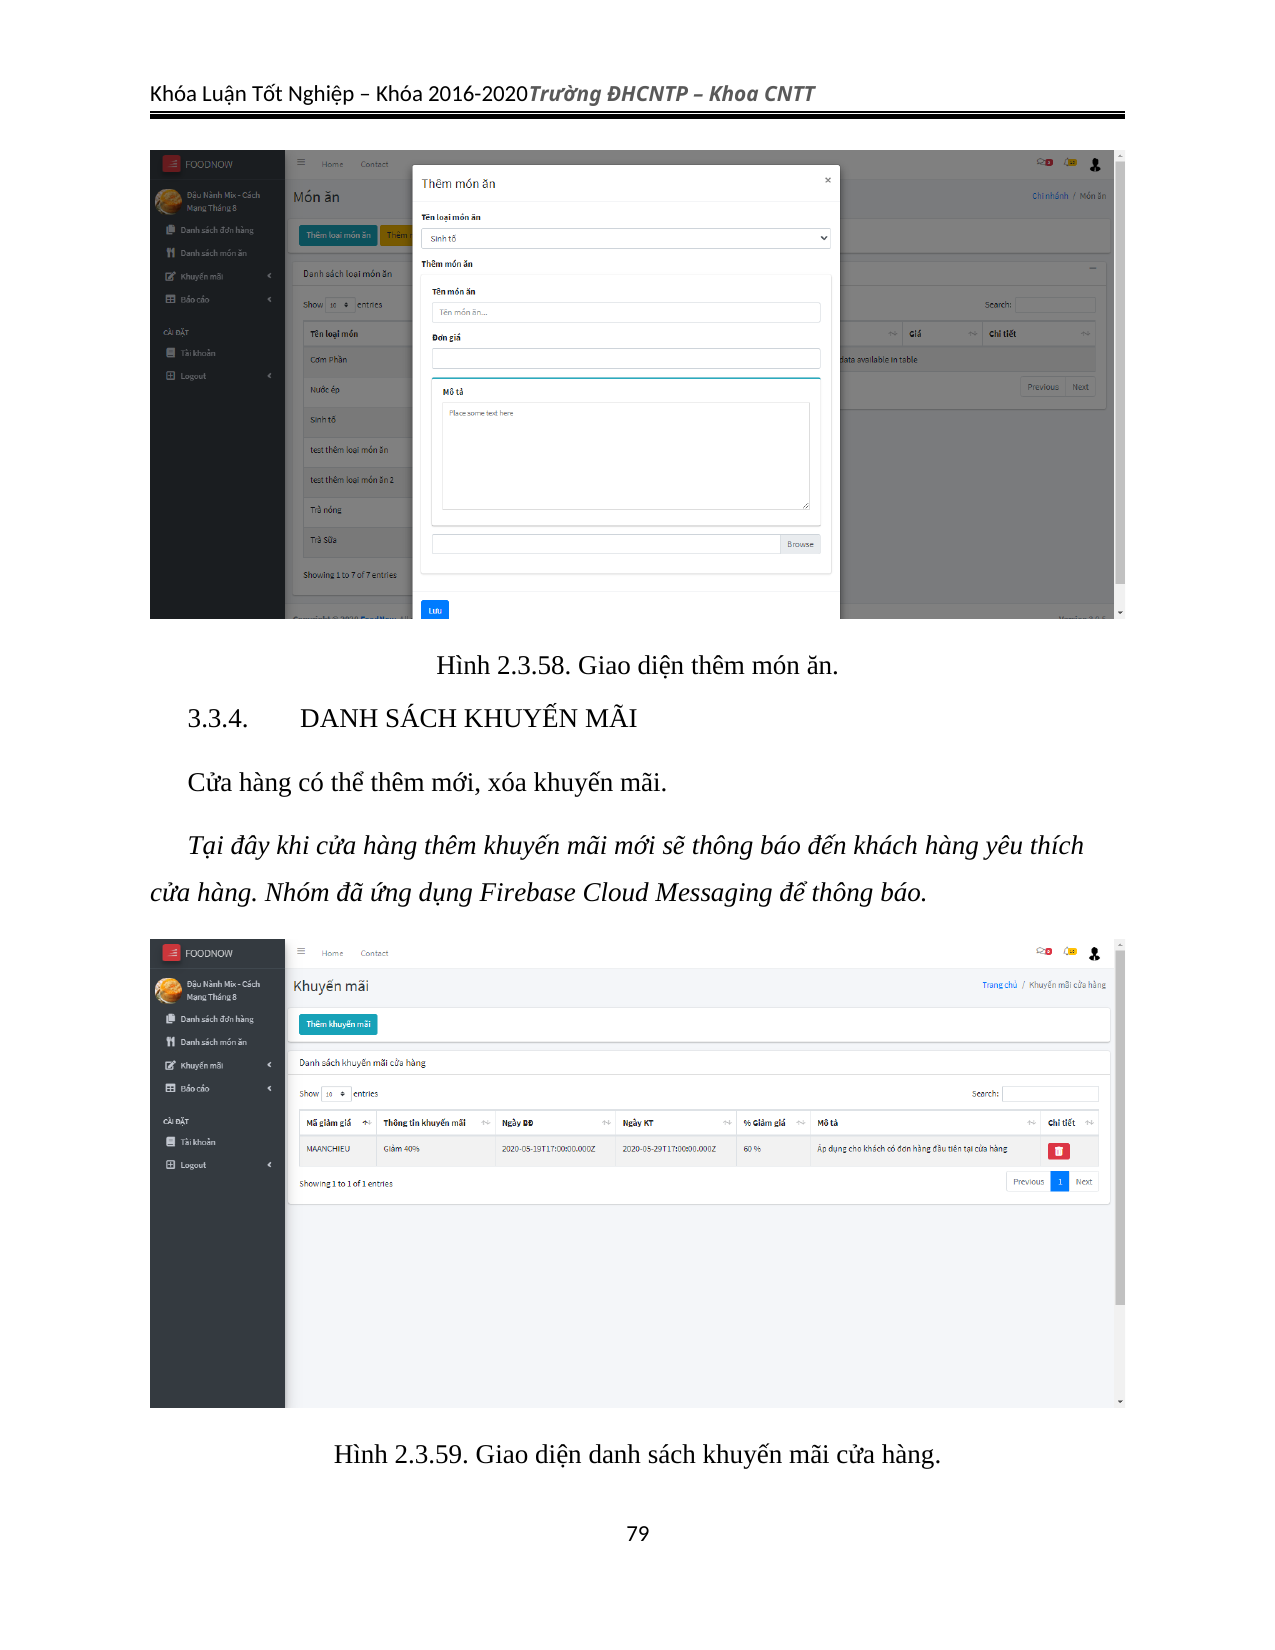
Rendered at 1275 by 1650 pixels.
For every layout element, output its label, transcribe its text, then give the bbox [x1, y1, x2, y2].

picture [150, 150, 1125, 619]
text Hình 2.3.59. Giao diện danh sách khuyến mãi cửa hàng. [150, 1438, 1125, 1470]
text Tại đây khi cửa hàng thêm khuyến mãi mới sẽ thông báo đến khách hàng yêu thích cửa hàng. Nhóm đã ứng dụng Firebase Cloud Messaging để thông báo. [150, 829, 1125, 907]
picture [150, 939, 1125, 1408]
text Hình 2.3.58. Giao diện thêm món ăn. [150, 649, 1125, 681]
text Cửa hàng có thể thêm mới, xóa khuyến mãi. [150, 766, 1125, 797]
list DANH SÁCH KHUYẾN MÃI [187, 702, 1125, 733]
